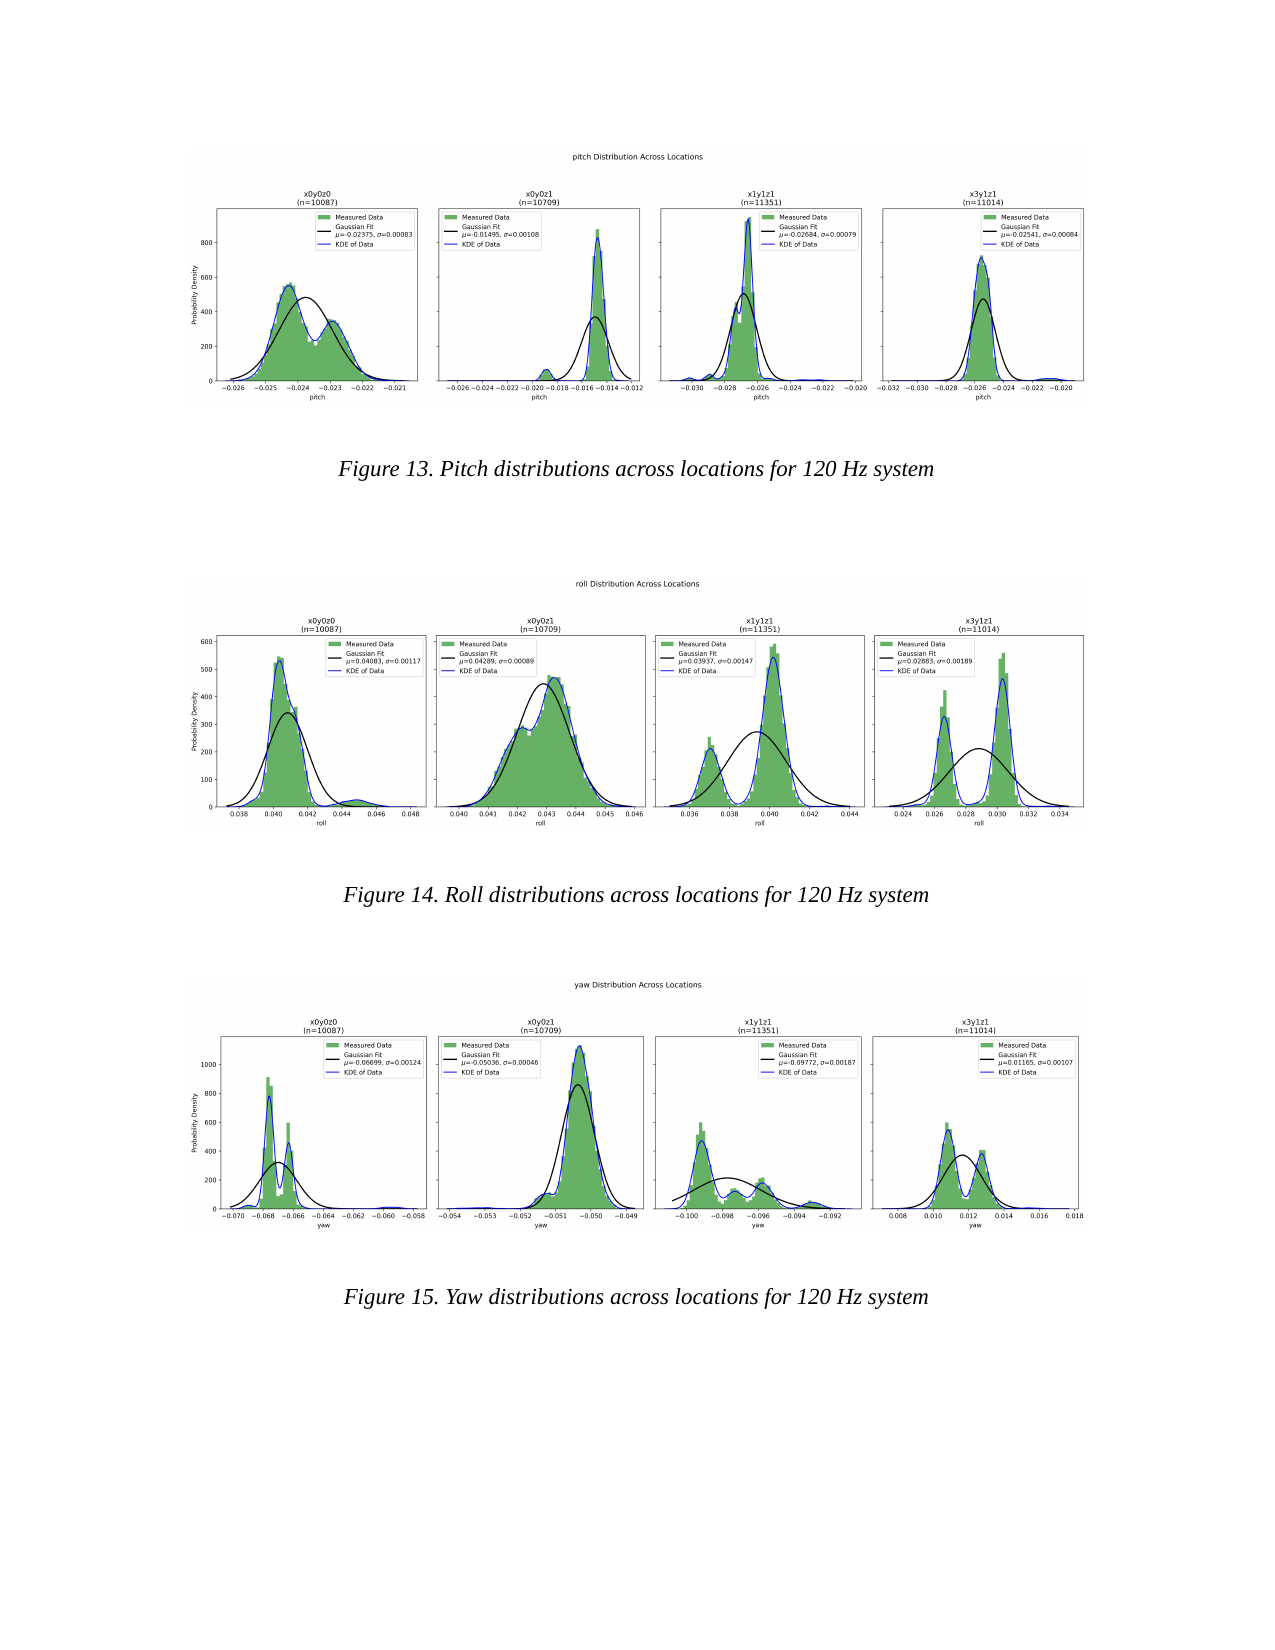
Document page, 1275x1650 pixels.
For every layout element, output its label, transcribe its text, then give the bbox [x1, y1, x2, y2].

picture [187, 576, 1088, 831]
picture [187, 978, 1088, 1233]
picture [187, 150, 1088, 405]
